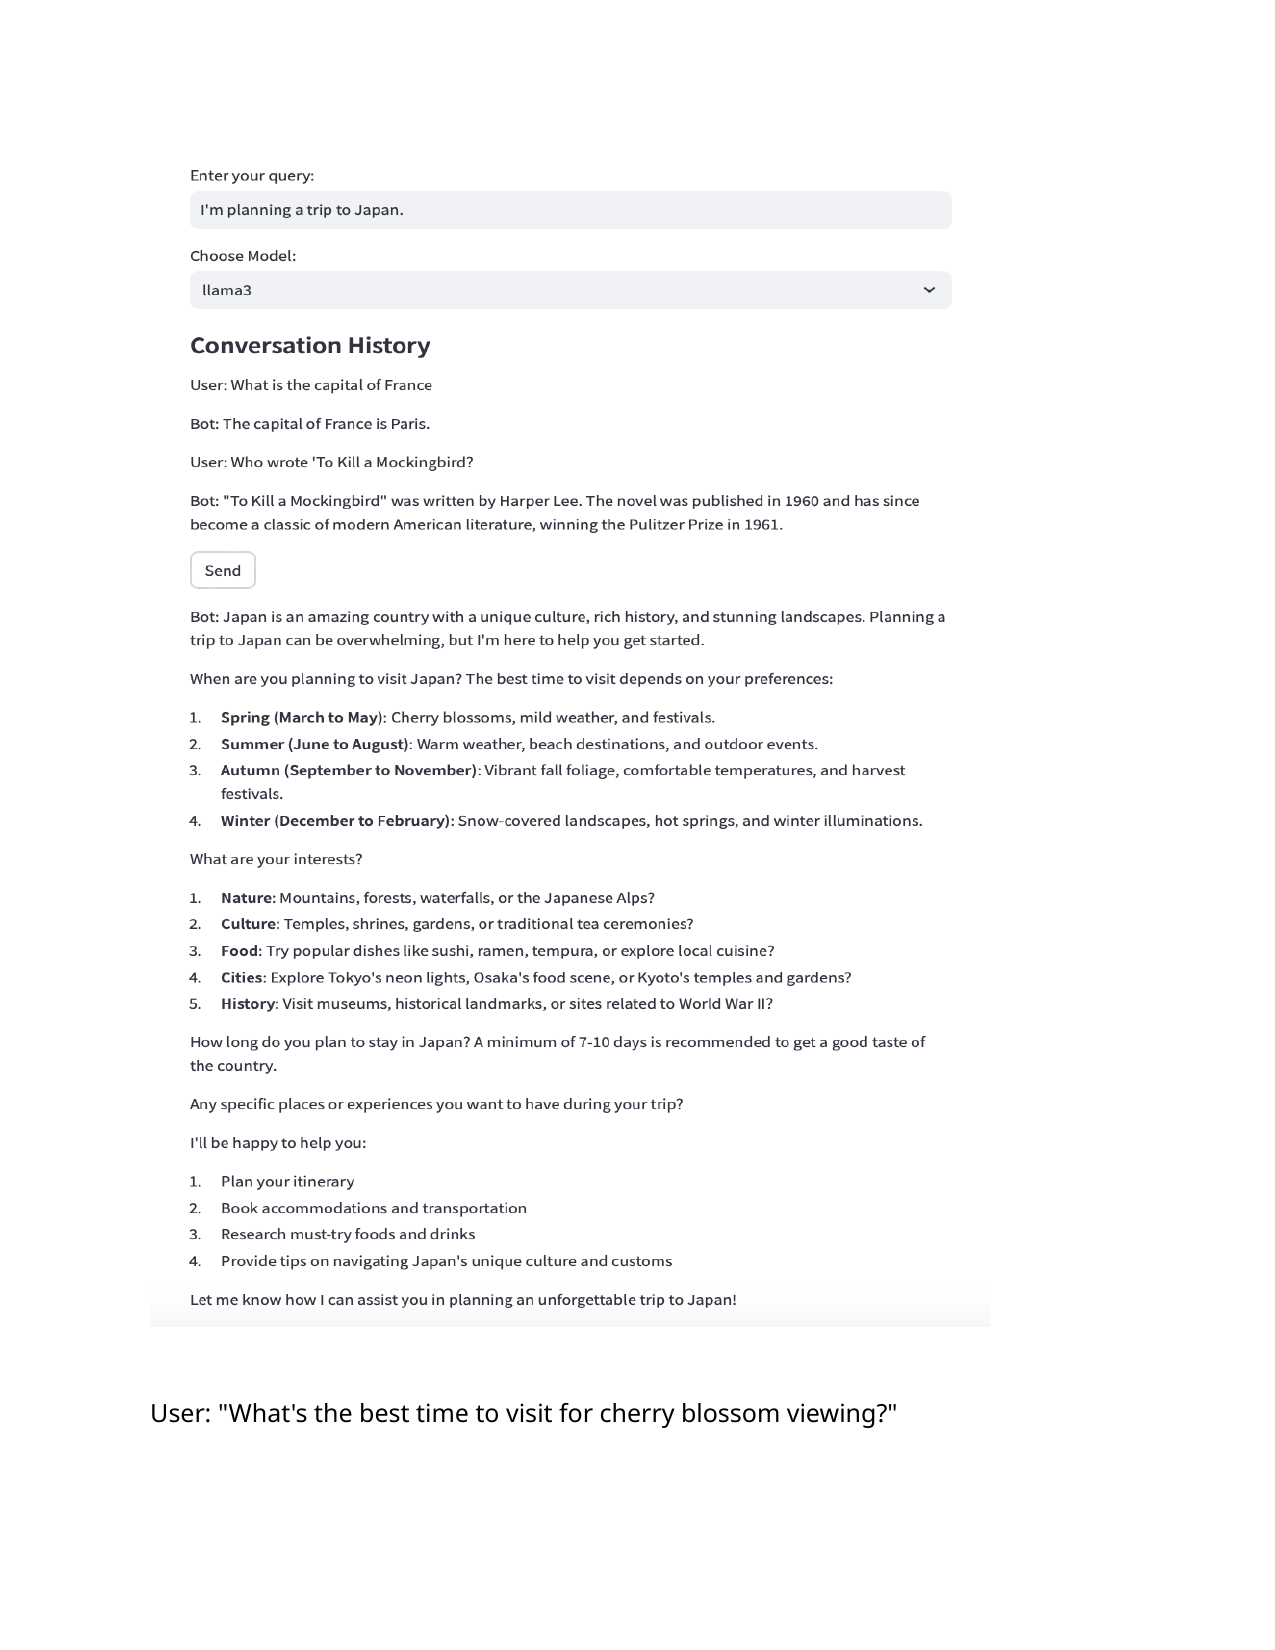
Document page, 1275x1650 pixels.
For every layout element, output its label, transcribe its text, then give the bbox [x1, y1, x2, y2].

picture [150, 150, 991, 1327]
text User: "What's the best time to visit for cherry blossom viewing?" [150, 1395, 1125, 1429]
